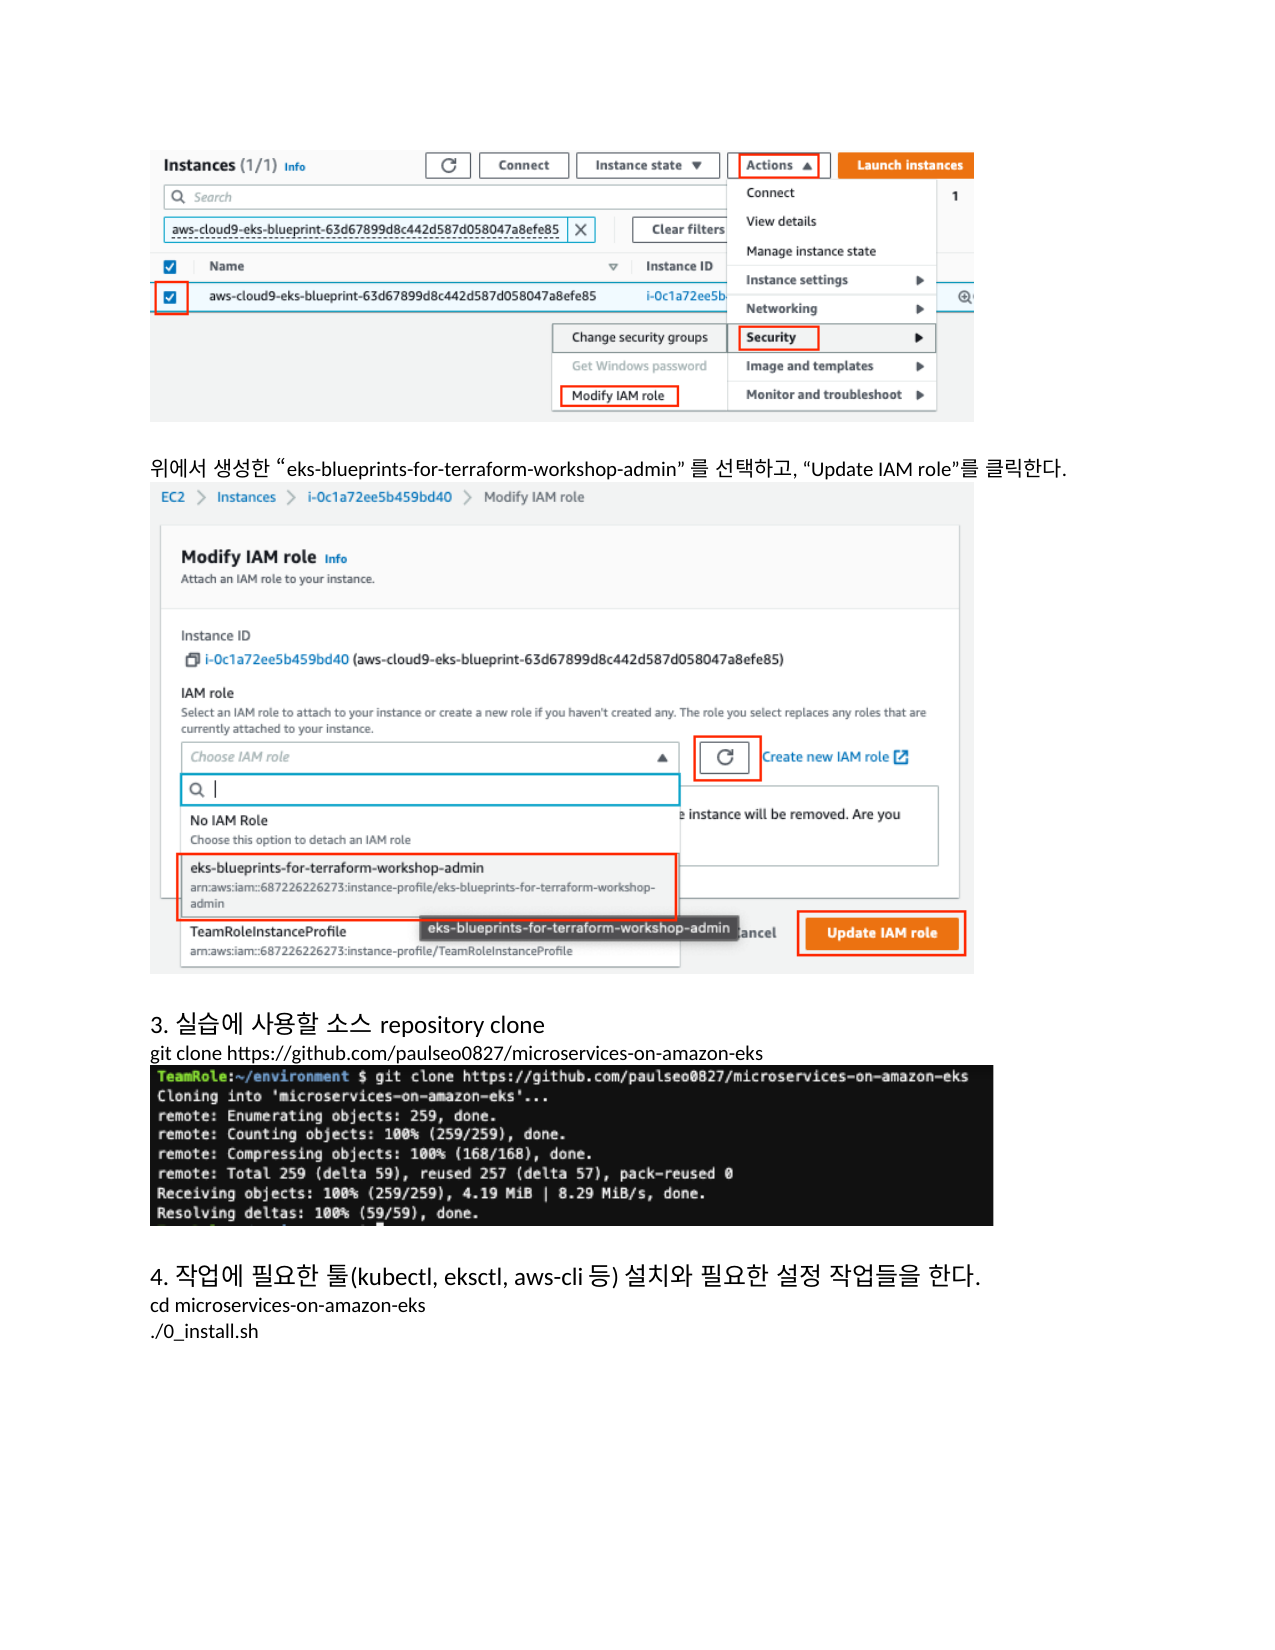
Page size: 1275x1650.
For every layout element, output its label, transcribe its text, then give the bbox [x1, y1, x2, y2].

picture [150, 482, 974, 974]
text cd microservices-on-amazon-eks [150, 1292, 1125, 1318]
text 4. 작업에 필요한 툴(kubectl, eksctl, aws-cli등) 설치와 필요한 설정 작업들을 한다. [150, 1256, 1125, 1292]
text git clone https://github.com/paulseo0827/microservices-on-amazon-eks [150, 1040, 1125, 1066]
text 3. 실습에 사용할 소스 repository clone [150, 1004, 1125, 1040]
picture [150, 150, 974, 422]
text 위에서 생성한 “eks-blueprints-for-terraform-workshop-admin” 를 선택하고, “Update IAM role”를 클릭한다. [150, 452, 1125, 483]
picture [150, 1065, 994, 1226]
text ./0_install.sh [150, 1318, 1125, 1343]
